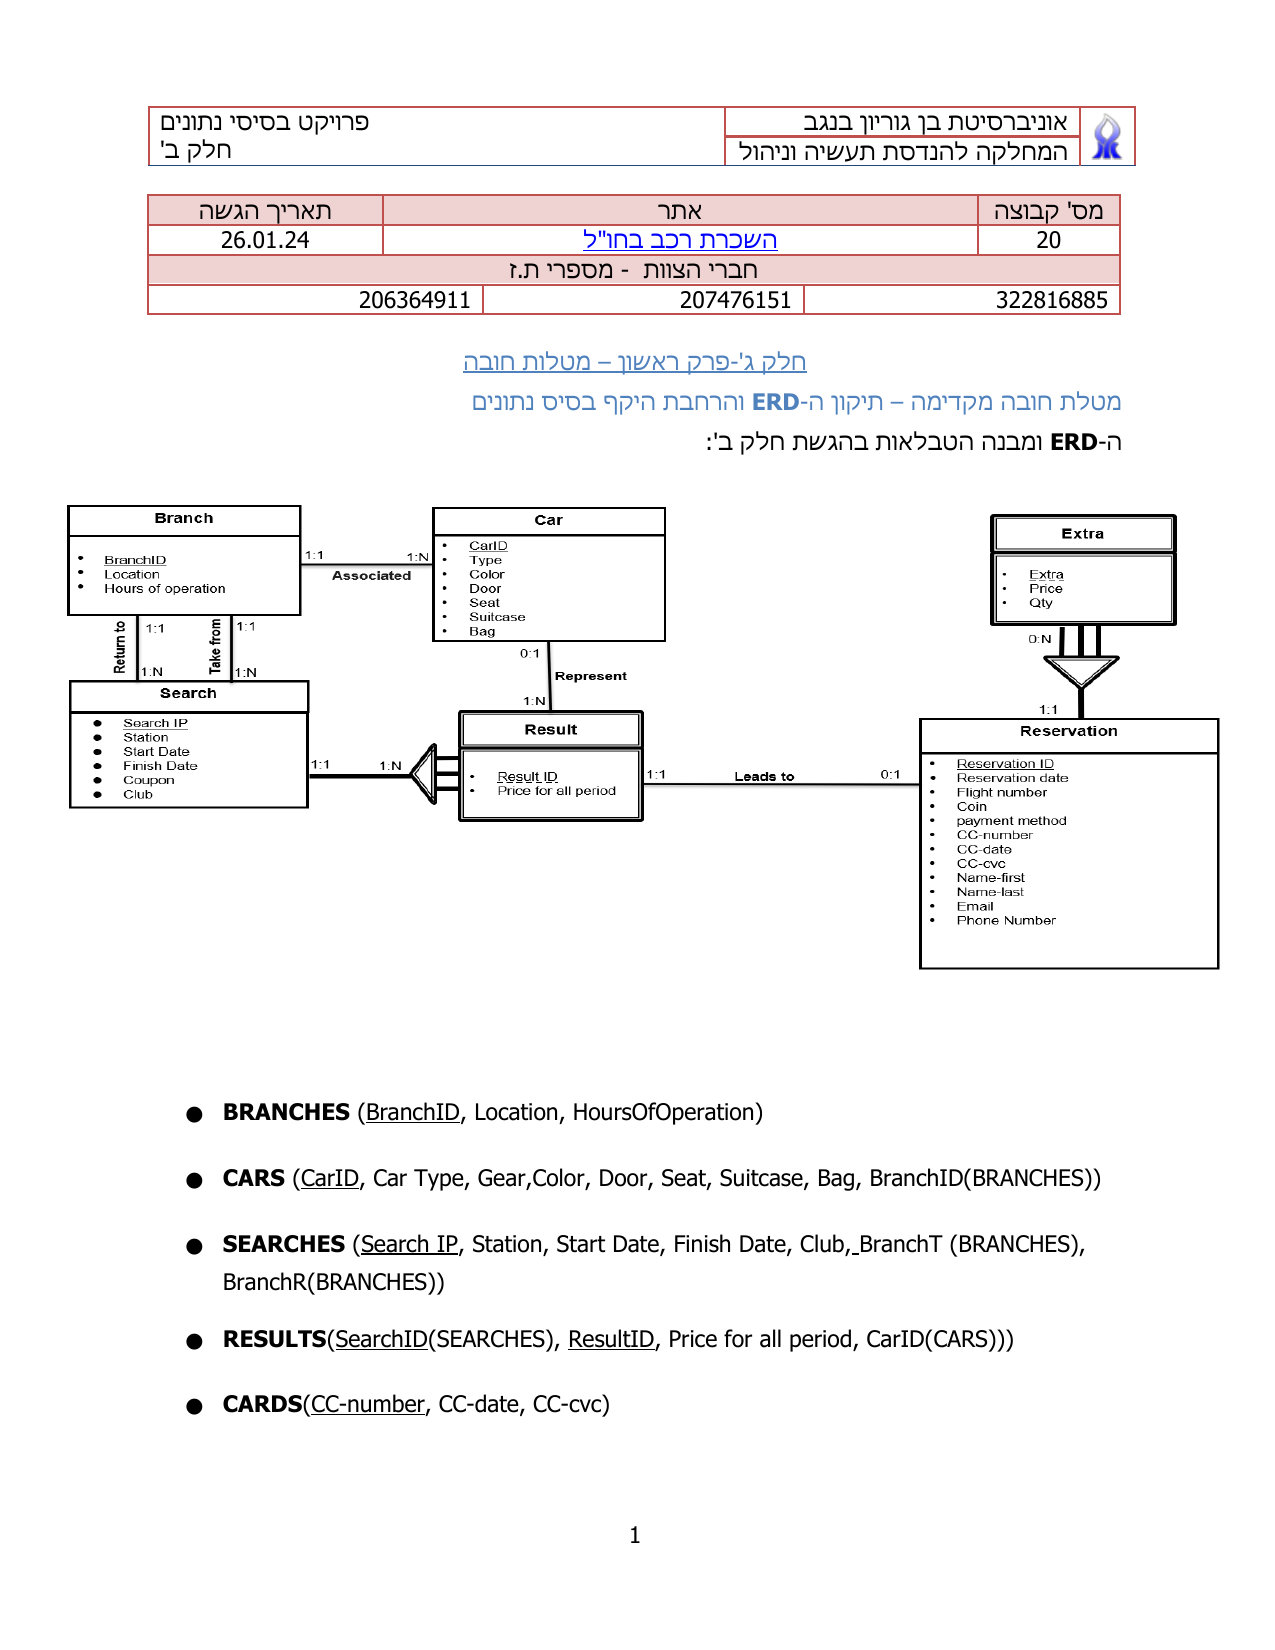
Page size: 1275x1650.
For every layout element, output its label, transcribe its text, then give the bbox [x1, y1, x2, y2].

table_cell 322816885 [805, 286, 1119, 313]
text ה-ERD ומבנה הטבלאות בהגשת חלק ב': [148, 428, 1122, 455]
table_cell חברי הצוות - מספרי ת.ז [149, 256, 1119, 283]
list CARS (CarID, Car Type, Gear,Color, Door, Seat, Suitcase, Bag, BranchID(BRANCHES)) [185, 1155, 1122, 1198]
table_cell 20 [979, 226, 1119, 254]
table_header תאריך הגשה [149, 196, 382, 224]
table_cell 206364911 [149, 286, 482, 313]
list SEARCHES (Search IP, Station, Start Date, Finish Date, Club, BranchT (BRANCHES), BranchR(BRANCHES)) [185, 1221, 1122, 1296]
list BRANCHES (BranchID, Location, HoursOfOperation) [185, 1090, 1122, 1132]
list CARDS(CC-number, CC-date, CC-cvc) [185, 1382, 1122, 1425]
table_cell 26.01.24 [149, 226, 382, 254]
text חלק ג'-פרק ראשון – מטלות חובה [148, 347, 1122, 375]
list RESULTS(SearchID(SEARCHES), ResultID, Price for all period, CarID(CARS))) [185, 1316, 1122, 1359]
table_cell השכרת רכב בחו"ל [384, 226, 977, 254]
table_header מס' קבוצה [979, 196, 1119, 224]
picture [48, 505, 1227, 1029]
table_header אתר [384, 196, 977, 224]
text מטלת חובה מקדימה – תיקון ה-ERD והרחבת היקף בסיס נתונים [148, 387, 1122, 415]
table_cell 207476151 [484, 286, 803, 313]
picture [1090, 112, 1124, 160]
